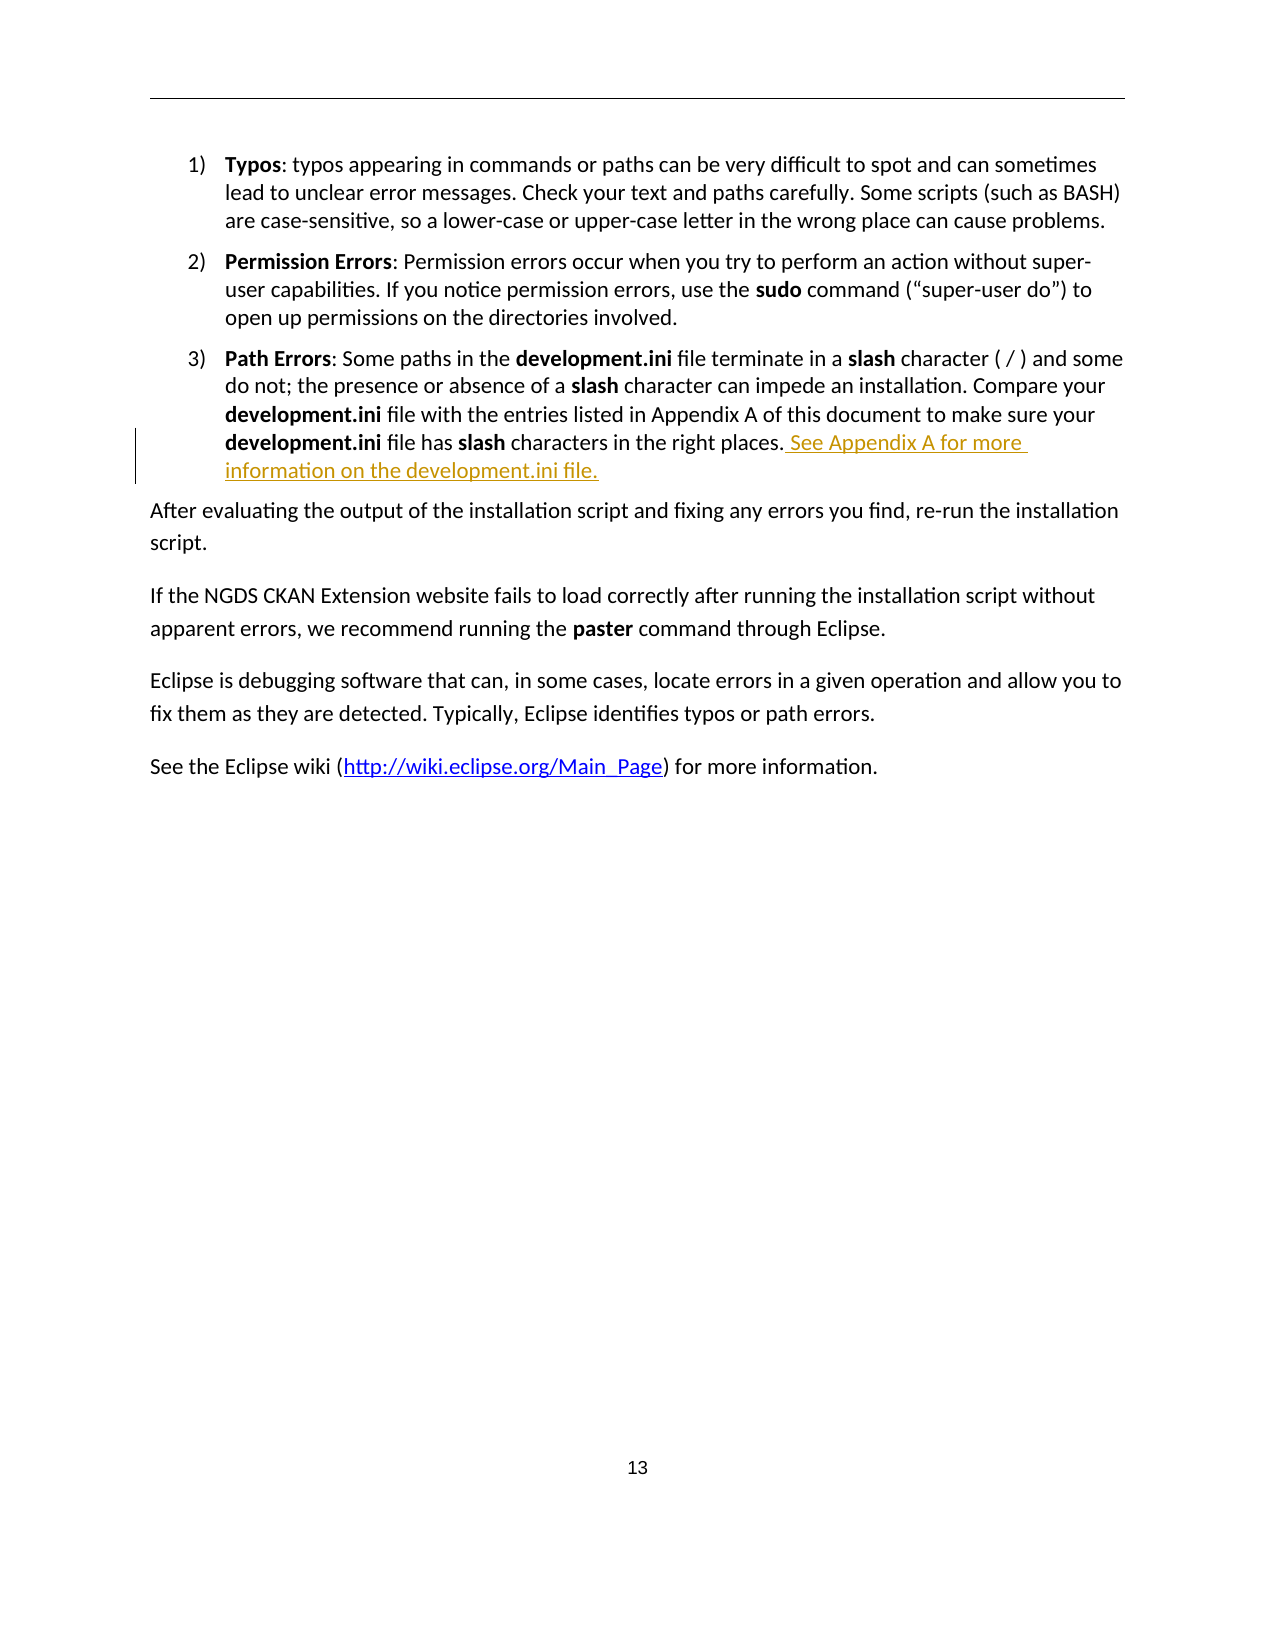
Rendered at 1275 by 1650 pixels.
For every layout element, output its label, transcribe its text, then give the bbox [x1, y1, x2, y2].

list Path Errors: Some paths in the development.ini file terminate in a slash character ( / ) and some do not; the presence or absence of a slash character can impede an installation. Compare your development.ini file with the entries listed in Appendix A of this document to make sure your development.ini file has slash characters in the right places. [187, 344, 1125, 484]
list Typos: typos appearing in commands or paths can be very difficult to spot and can sometimes lead to unclear error messages. Check your text and paths carefully. Some scripts (such as BASH) are case-sensitive, so a lower-case or upper-case letter in the wrong place can cause problems. [187, 151, 1125, 234]
text If the NGDS CKAN Extension website fails to load correctly after running the installation script without apparent errors, we recommend running the paster command through Eclipse. [150, 581, 1125, 642]
list Permission Errors: Permission errors occur when you try to perform an action without super-user capabilities. If you notice permission errors, use the sudo command (“super-user do”) to open up permissions on the directories involved. [187, 247, 1125, 331]
text See the Eclipse wiki (http://wiki.eclipse.org/Main_Page) for more information. [150, 752, 1125, 780]
text Eclipse is debugging software that can, in some cases, locate errors in a given operation and allow you to fix them as they are detected. Typically, Eclipse identifies typos or path errors. [150, 667, 1125, 727]
text After evaluating the output of the installation script and fixing any errors you find, re-run the installation script. [150, 496, 1125, 556]
